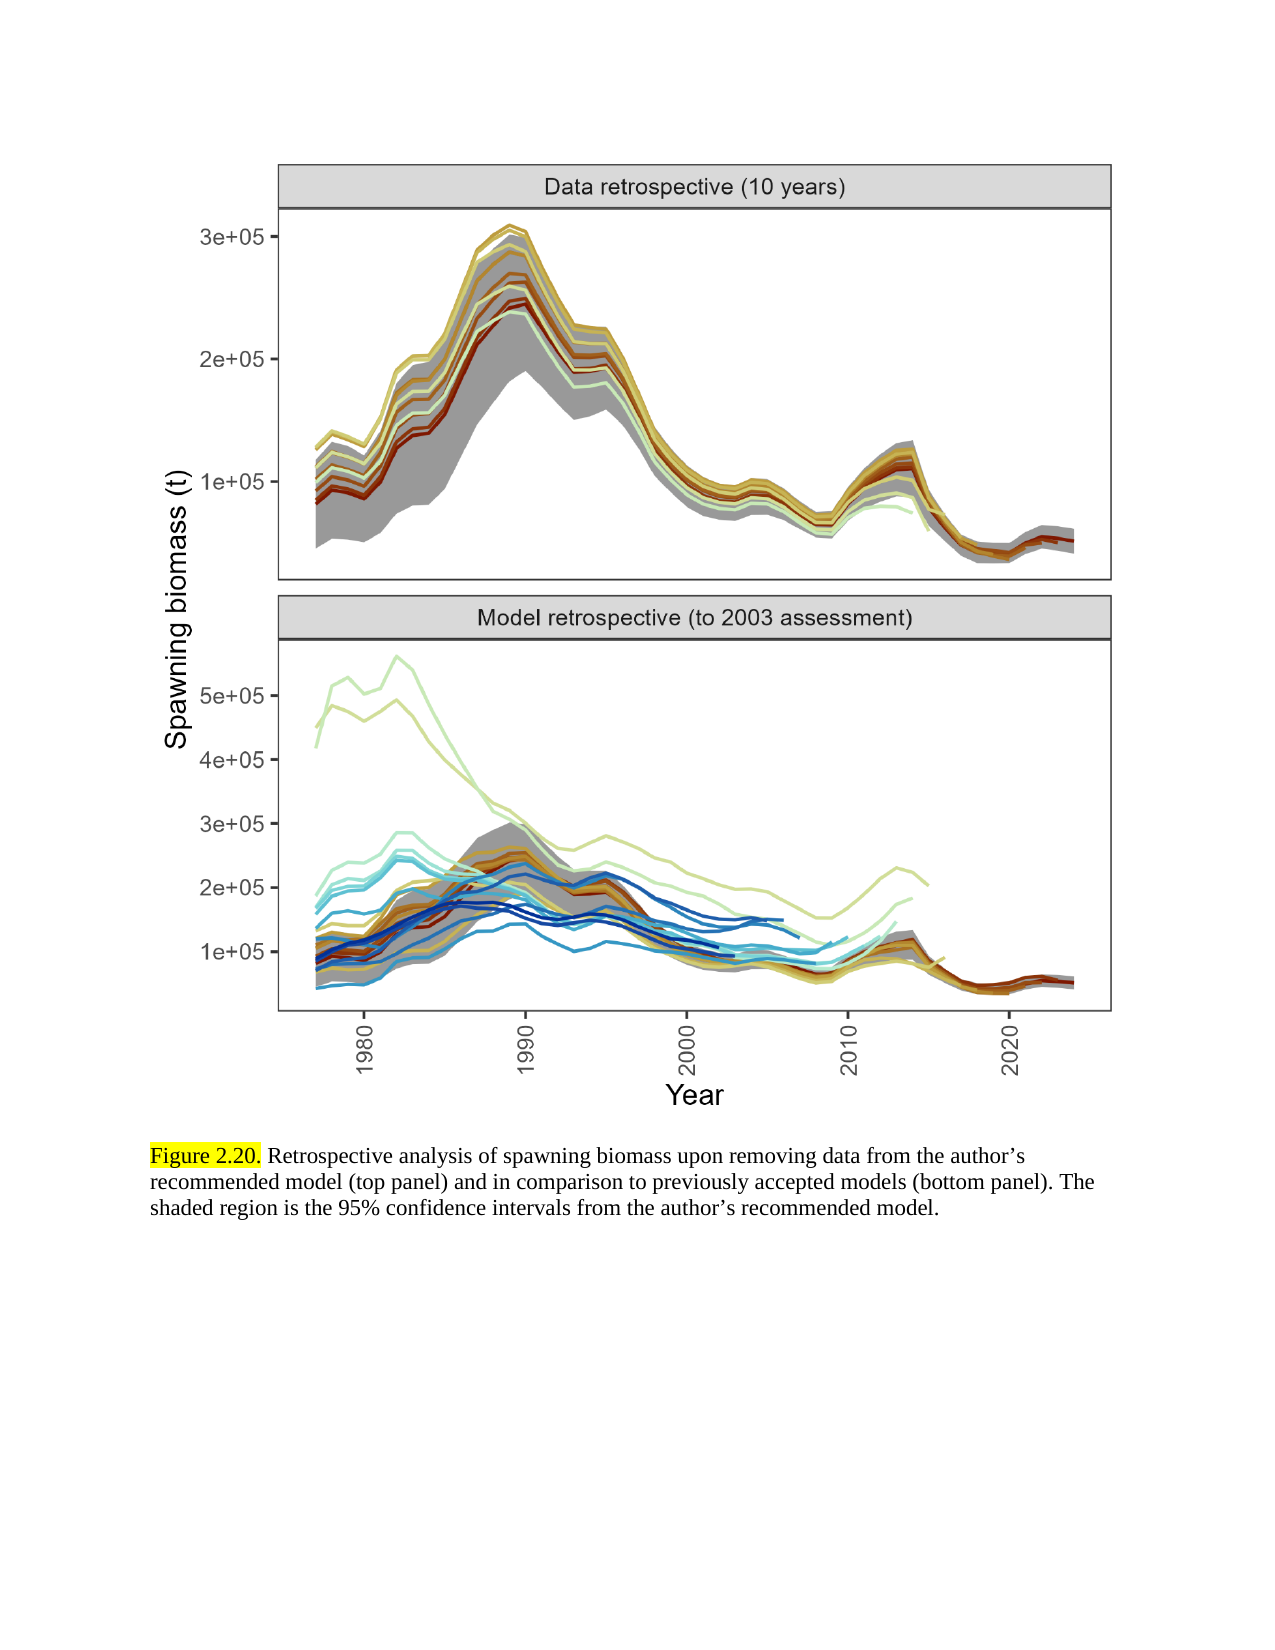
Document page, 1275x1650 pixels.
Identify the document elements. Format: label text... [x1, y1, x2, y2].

subtitle Figure 2.20. Retrospective analysis of spawning biomass upon removing data from the author’s recommended model (top panel) and in comparison to previously accepted models (bottom panel). The shaded region is the 95% confidence intervals from the author’s recommended model. [150, 1142, 1125, 1221]
picture [150, 150, 1125, 1125]
